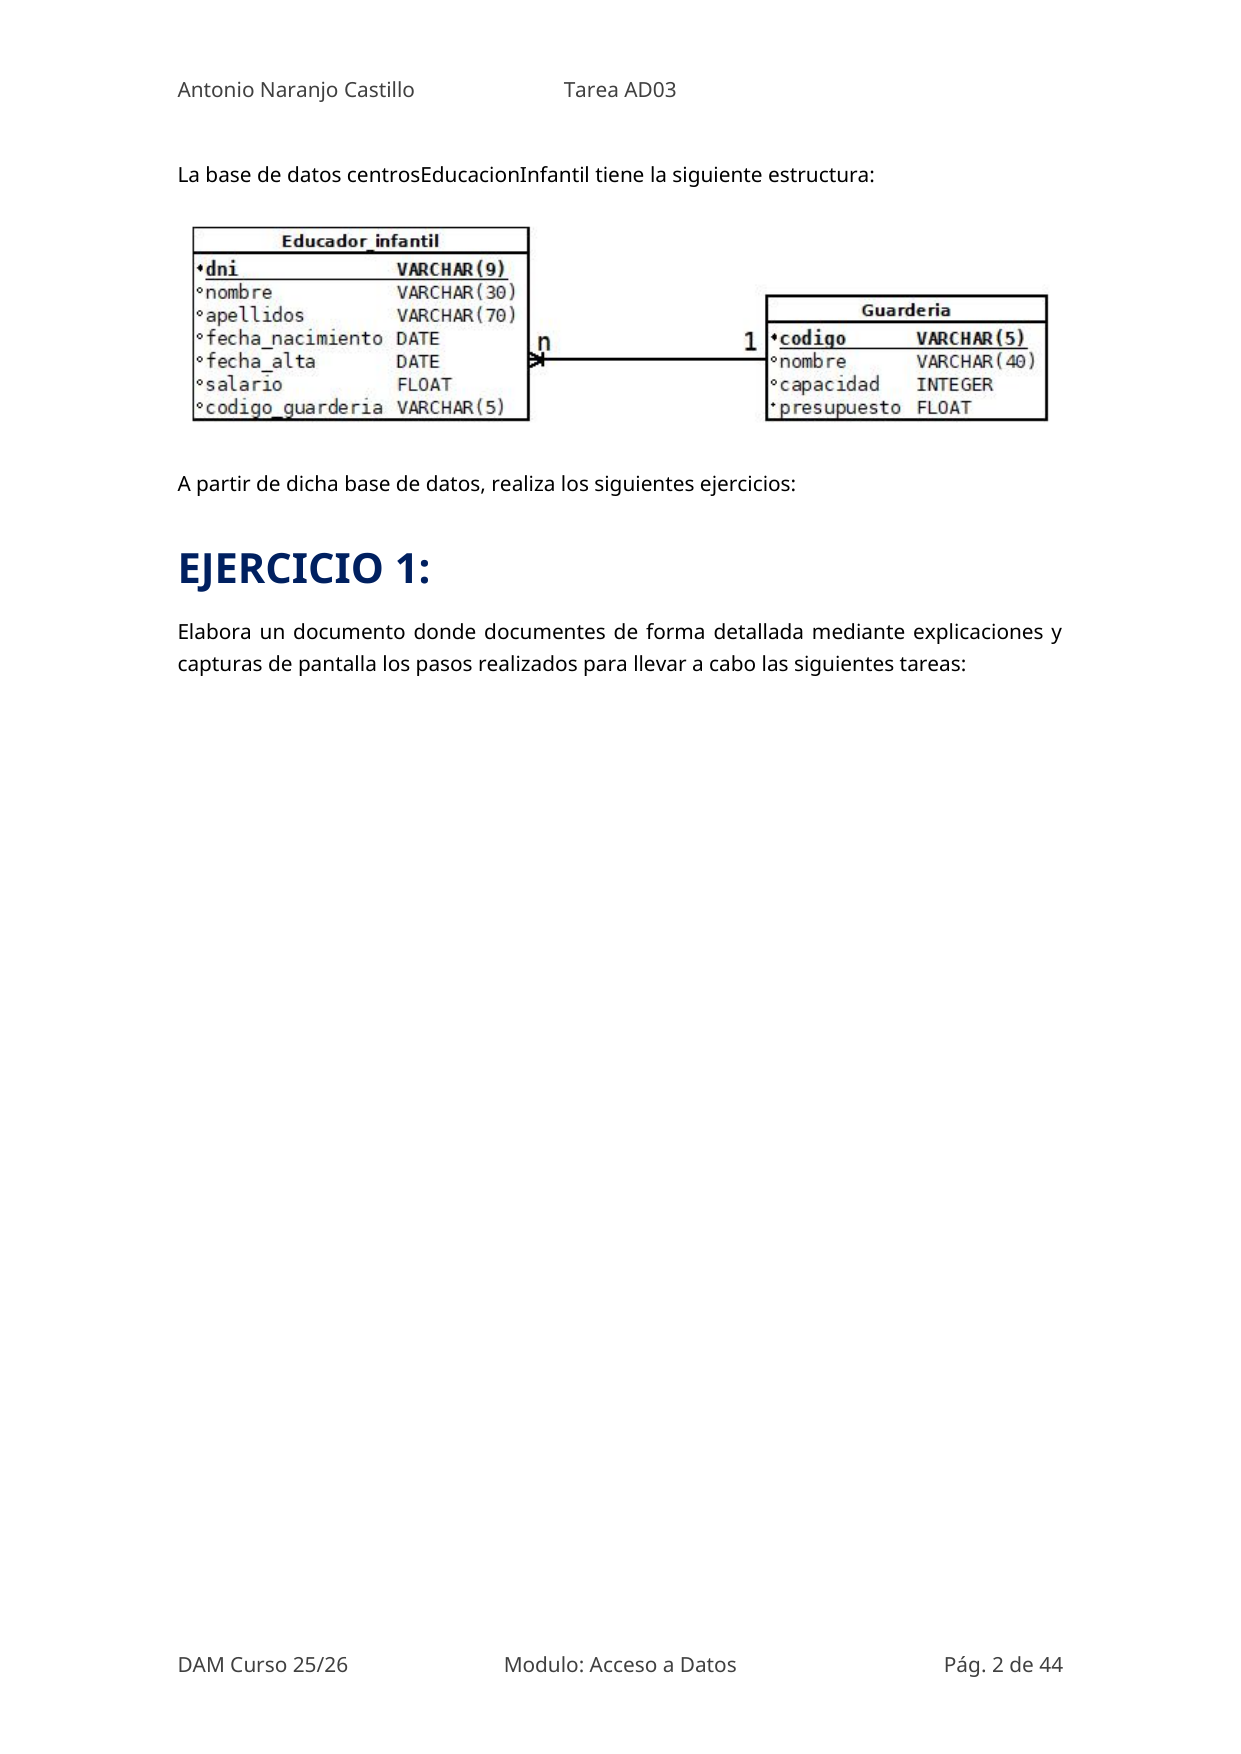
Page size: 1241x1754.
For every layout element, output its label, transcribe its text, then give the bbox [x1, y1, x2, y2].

picture [177, 217, 1063, 440]
subtitle EJERCICIO 1: [177, 539, 1063, 596]
text La base de datos centrosEducacionInfantil tiene la siguiente estructura: [177, 160, 1063, 188]
text A partir de dicha base de datos, realiza los siguientes ejercicios: [177, 469, 1063, 497]
text Elabora un documento donde documentes de forma detallada mediante explicaciones y capturas de pantalla los pasos realizados para llevar a cabo las siguientes tareas: [177, 617, 1063, 678]
